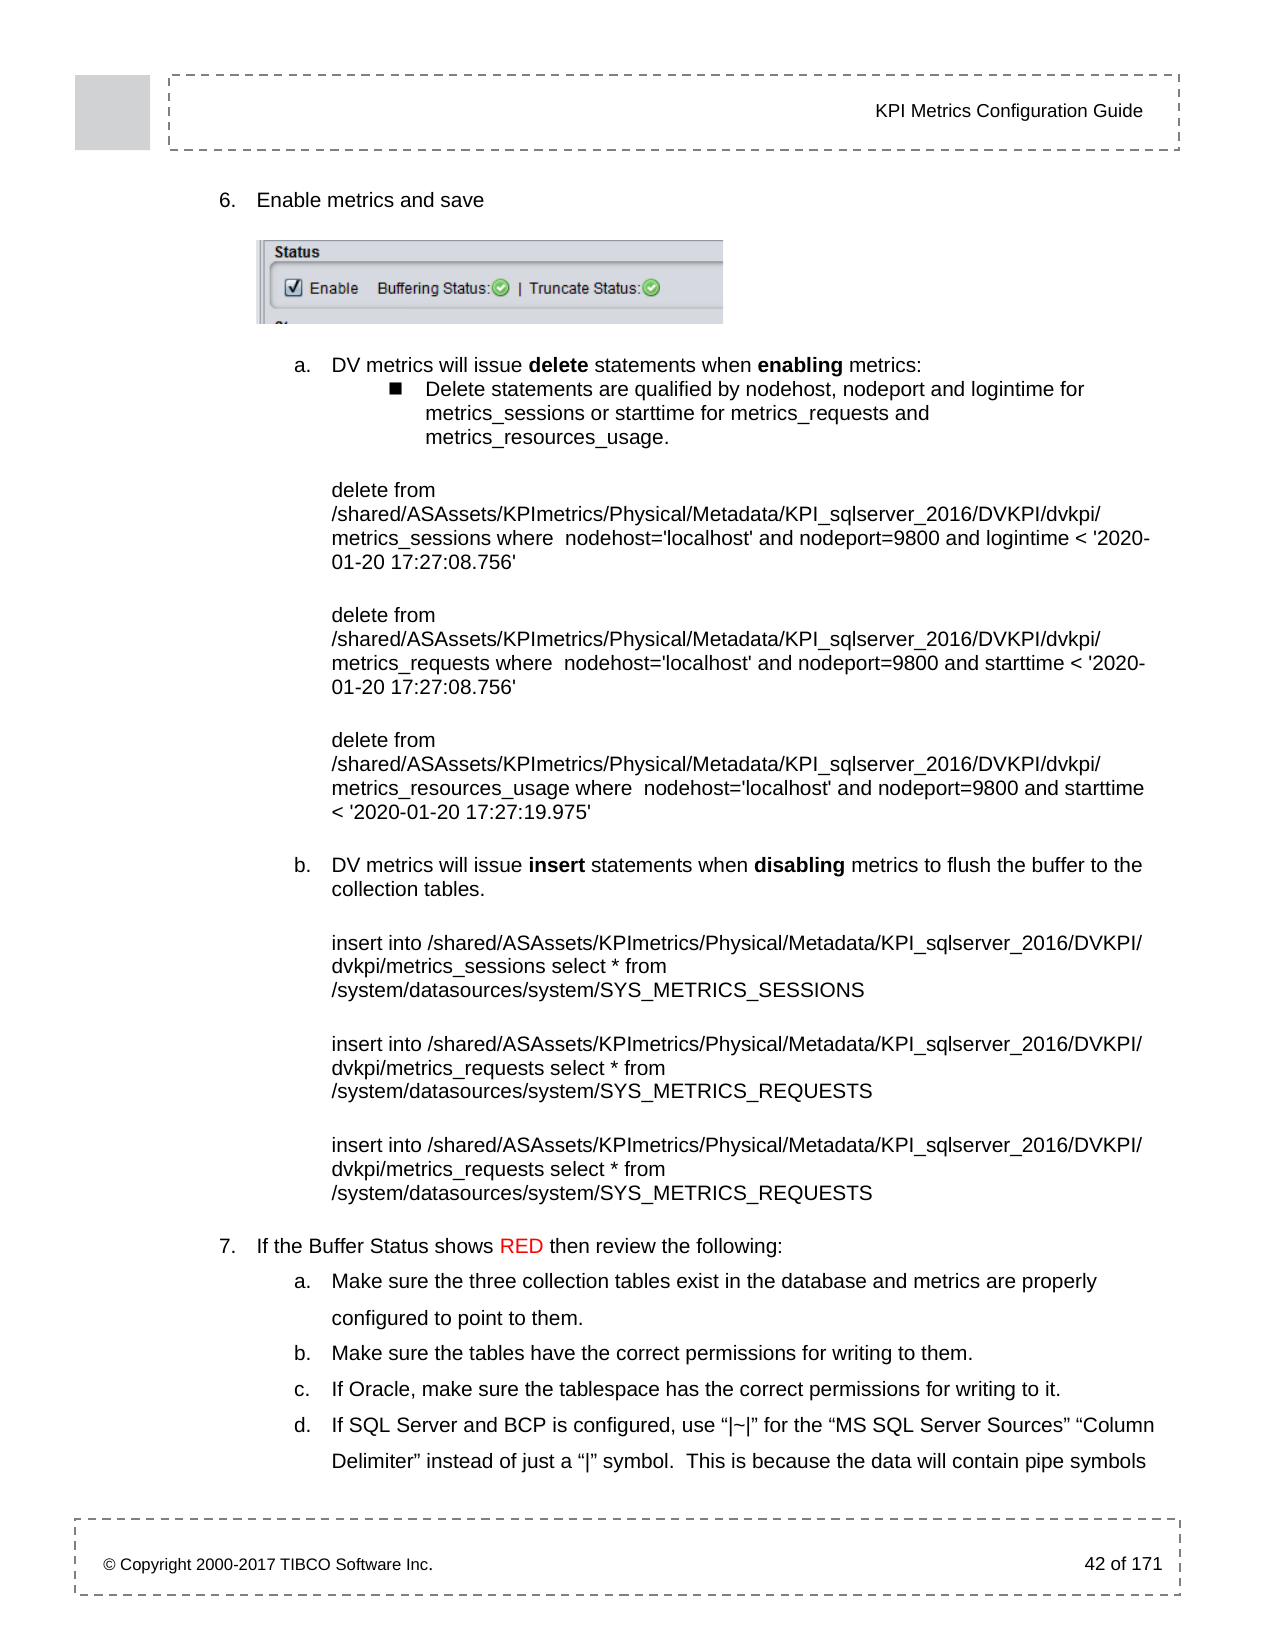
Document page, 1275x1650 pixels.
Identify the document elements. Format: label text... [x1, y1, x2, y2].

list Delete statements are qualified by nodehost, nodeport and logintime for metrics_sessions or starttime for metrics_requests and metrics_resources_usage. [388, 377, 1162, 449]
list Make sure the tables have the correct permissions for writing to them. [294, 1341, 1162, 1365]
list DV metrics will issue delete statements when enabling metrics: [294, 353, 1162, 377]
list Make sure the three collection tables exist in the database and metrics are properly configured to point to them. [294, 1269, 1162, 1329]
list If Oracle, make sure the tablespace has the correct permissions for writing to it. [294, 1377, 1162, 1401]
text delete from /shared/ASAssets/KPImetrics/Physical/Metadata/KPI_sqlserver_2016/DVKPI/dvkpi/metrics_sessions where nodehost='localhost' and nodeport=9800 and logintime < '2020-01-20 17:27:08.756' [331, 478, 1162, 574]
text insert into /shared/ASAssets/KPImetrics/Physical/Metadata/KPI_sqlserver_2016/DVKPI/dvkpi/metrics_sessions select * from /system/datasources/system/SYS_METRICS_SESSIONS [331, 930, 1162, 1002]
text insert into /shared/ASAssets/KPImetrics/Physical/Metadata/KPI_sqlserver_2016/DVKPI/dvkpi/metrics_requests select * from /system/datasources/system/SYS_METRICS_REQUESTS [331, 1132, 1162, 1204]
list Enable metrics and save [219, 187, 1162, 211]
list If the Buffer Status shows RED then review the following: [219, 1233, 1162, 1257]
text delete from /shared/ASAssets/KPImetrics/Physical/Metadata/KPI_sqlserver_2016/DVKPI/dvkpi/metrics_resources_usage where nodehost='localhost' and nodeport=9800 and starttime < '2020-01-20 17:27:19.975' [331, 728, 1162, 824]
text delete from /shared/ASAssets/KPImetrics/Physical/Metadata/KPI_sqlserver_2016/DVKPI/dvkpi/metrics_requests where nodehost='localhost' and nodeport=9800 and starttime < '2020-01-20 17:27:08.756' [331, 603, 1162, 699]
text insert into /shared/ASAssets/KPImetrics/Physical/Metadata/KPI_sqlserver_2016/DVKPI/dvkpi/metrics_requests select * from /system/datasources/system/SYS_METRICS_REQUESTS [331, 1031, 1162, 1103]
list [294, 1413, 1162, 1473]
picture [256, 240, 724, 324]
list DV metrics will issue insert statements when disabling metrics to flush the buffer to the collection tables. [294, 853, 1162, 901]
